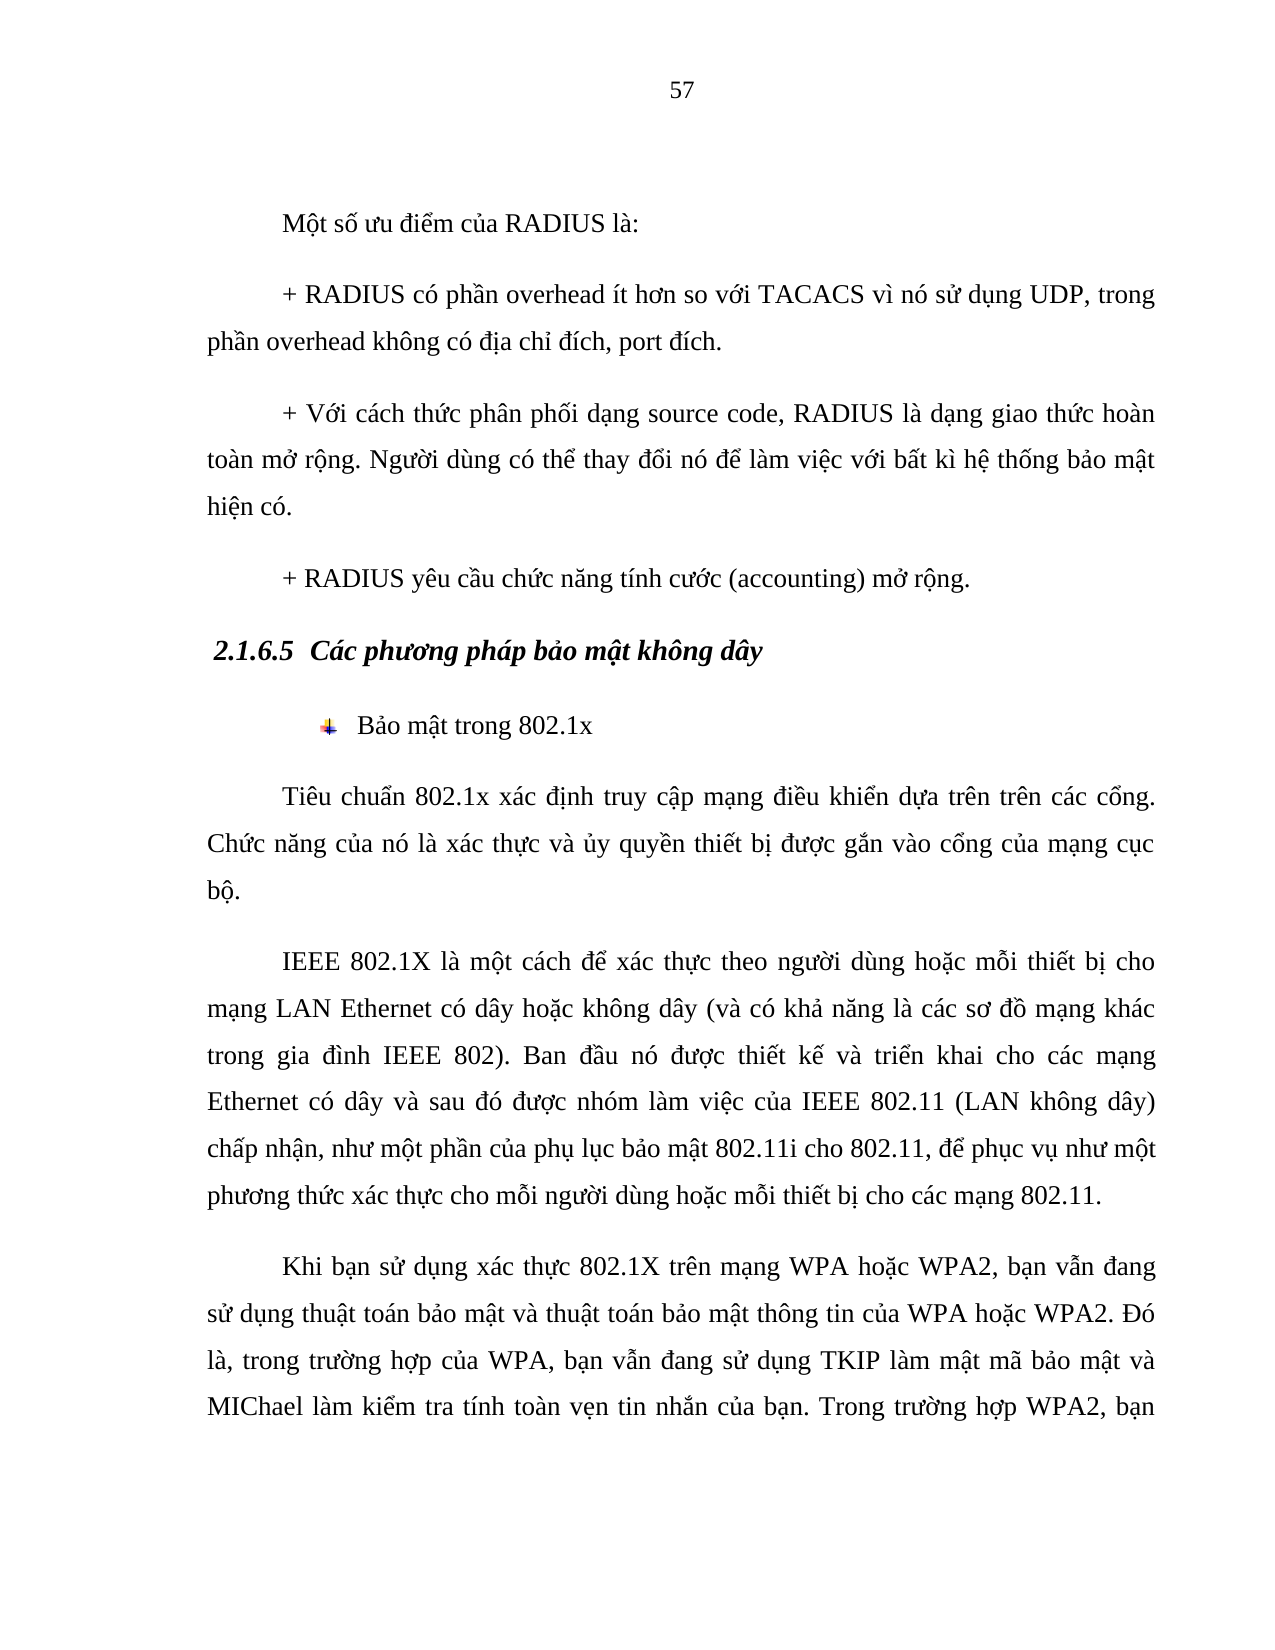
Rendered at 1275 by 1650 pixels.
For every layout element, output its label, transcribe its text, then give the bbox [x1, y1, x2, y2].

text IEEE 802.1X là một cách để xác thực theo người dùng hoặc mỗi thiết bị cho mạng LAN Ethernet có dây hoặc không dây (và có khả năng là các sơ đồ mạng khác trong gia đình IEEE 802). Ban đầu nó được thiết kế và triển khai cho các mạng Ethernet có dây và sau đó được nhóm làm việc của IEEE 802.11 (LAN không dây) chấp nhận, như một phần của phụ lục bảo mật 802.11i cho 802.11, để phục vụ như một phương thức xác thực cho mỗi người dùng hoặc mỗi thiết bị cho các mạng 802.11. [207, 945, 1157, 1210]
text + Với cách thức phân phối dạng source code, RADIUS là dạng giao thức hoàn toàn mở rộng. Người dùng có thể thay đổi nó để làm việc với bất kì hệ thống bảo mật hiện có. [207, 397, 1157, 521]
text + RADIUS có phần overhead ít hơn so với TACACS vì nó sử dụng UDP, trong phần overhead không có địa chỉ đích, port đích. [207, 278, 1157, 356]
text + RADIUS yêu cầu chức năng tính cước (accounting) mở rộng. [207, 562, 1157, 593]
list Các phương pháp bảo mật không dây [254, 633, 1157, 667]
text Một số ưu điểm của RADIUS là: [207, 207, 1157, 238]
list Bảo mật trong 802.1x [319, 709, 1157, 740]
text Tiêu chuẩn 802.1x xác định truy cập mạng điều khiển dựa trên trên các cổng. Chức năng của nó là xác thực và ủy quyền thiết bị được gắn vào cổng của mạng cục bộ. [207, 780, 1157, 905]
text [207, 1250, 1157, 1422]
picture [320, 717, 337, 735]
